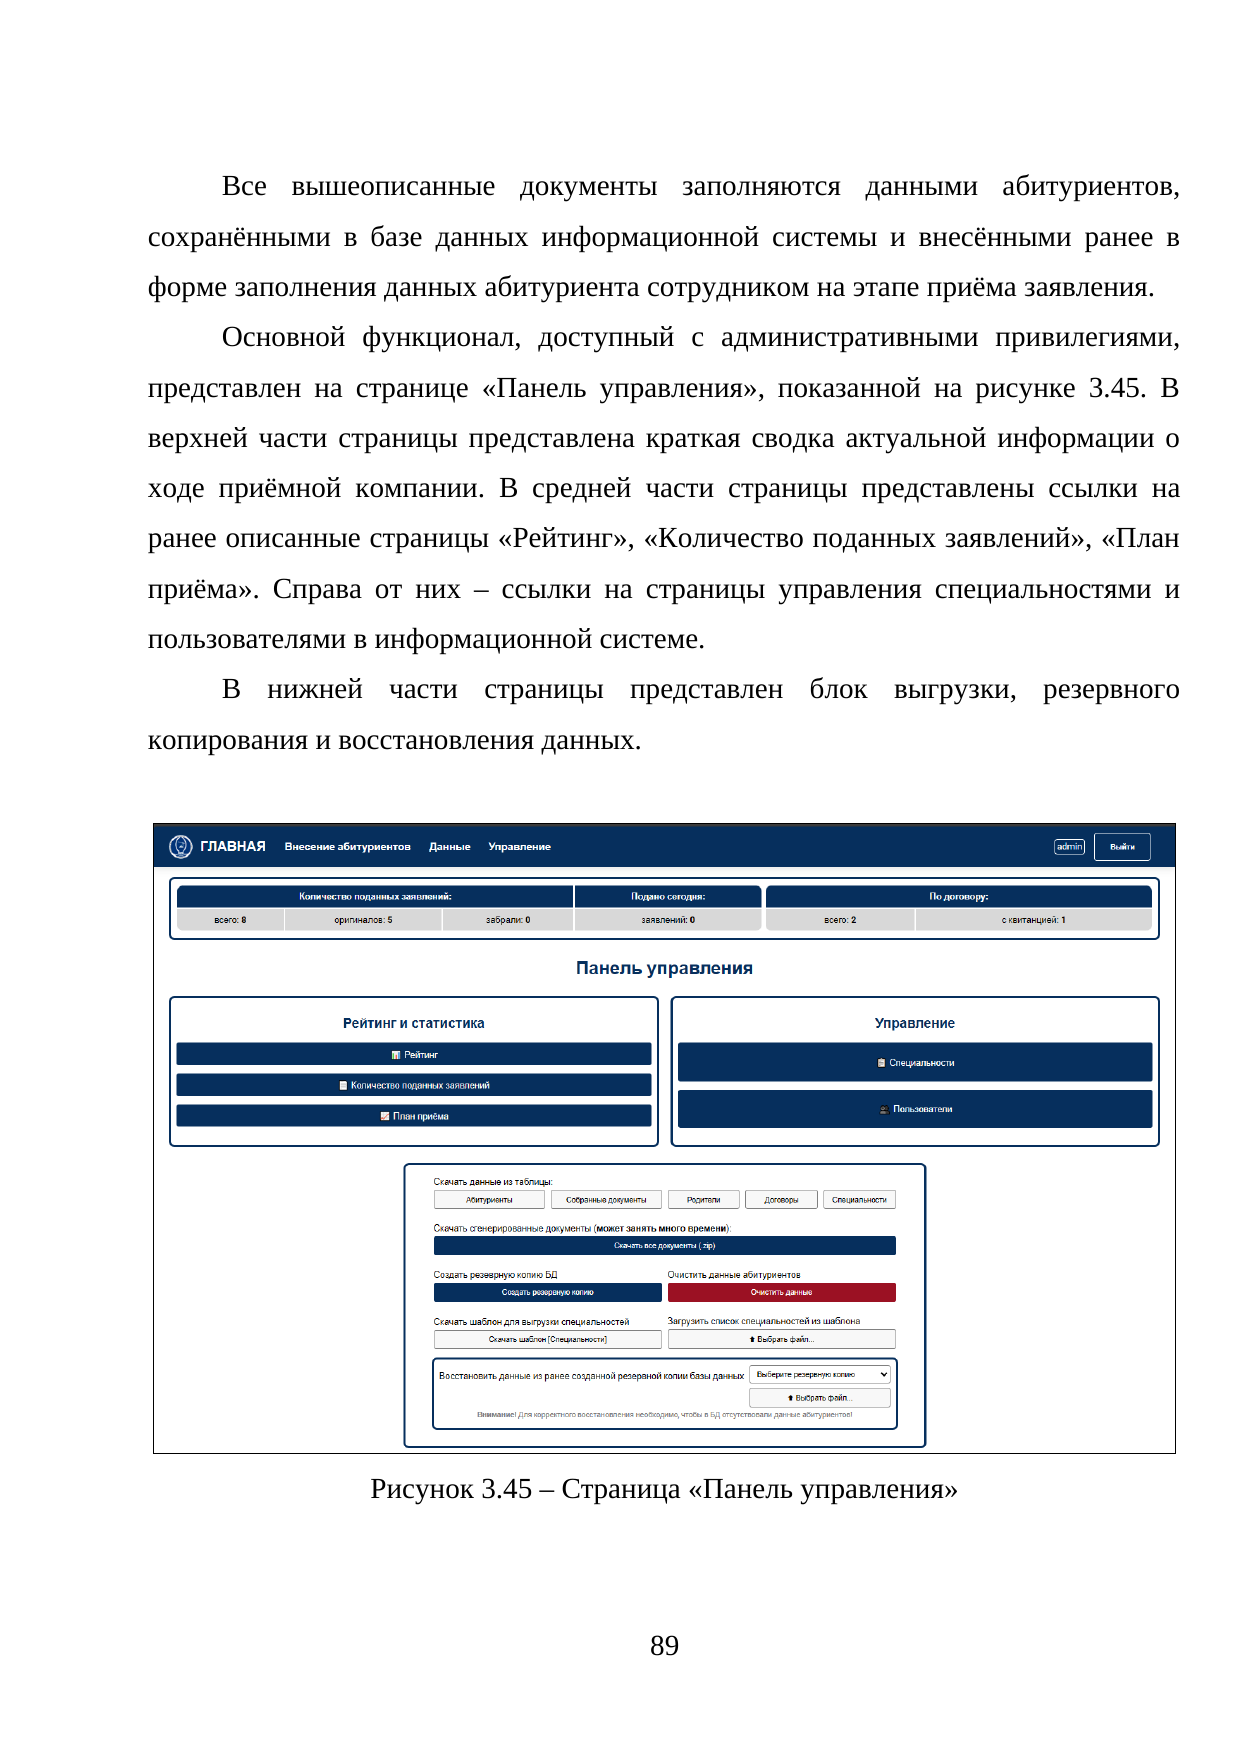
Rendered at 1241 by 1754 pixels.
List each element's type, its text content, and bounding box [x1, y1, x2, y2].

picture [154, 824, 1175, 1453]
text В нижней части страницы представлен блок выгрузки, резервного копирования и восстановления данных. [148, 672, 1181, 755]
text Основной функционал, доступный с административными привилегиями, представлен на странице «Панель управления», показанной на рисунке 3.45. В верхней части страницы представлена краткая сводка актуальной информации о ходе приёмной компании. В средней части страницы представлены ссылки на ранее описанные страницы «Рейтинг», «Количество поданных заявлений», «План приёма». Справа от них – ссылки на страницы управления специальностями и пользователями в информационной системе. [148, 319, 1181, 655]
text Рисунок 3.45 – Страница «Панель управления» [148, 1471, 1181, 1504]
text Все вышеописанные документы заполняются данными абитуриентов, сохранёнными в базе данных информационной системы и внесёнными ранее в форме заполнения данных абитуриента сотрудником на этапе приёма заявления. [148, 168, 1181, 303]
